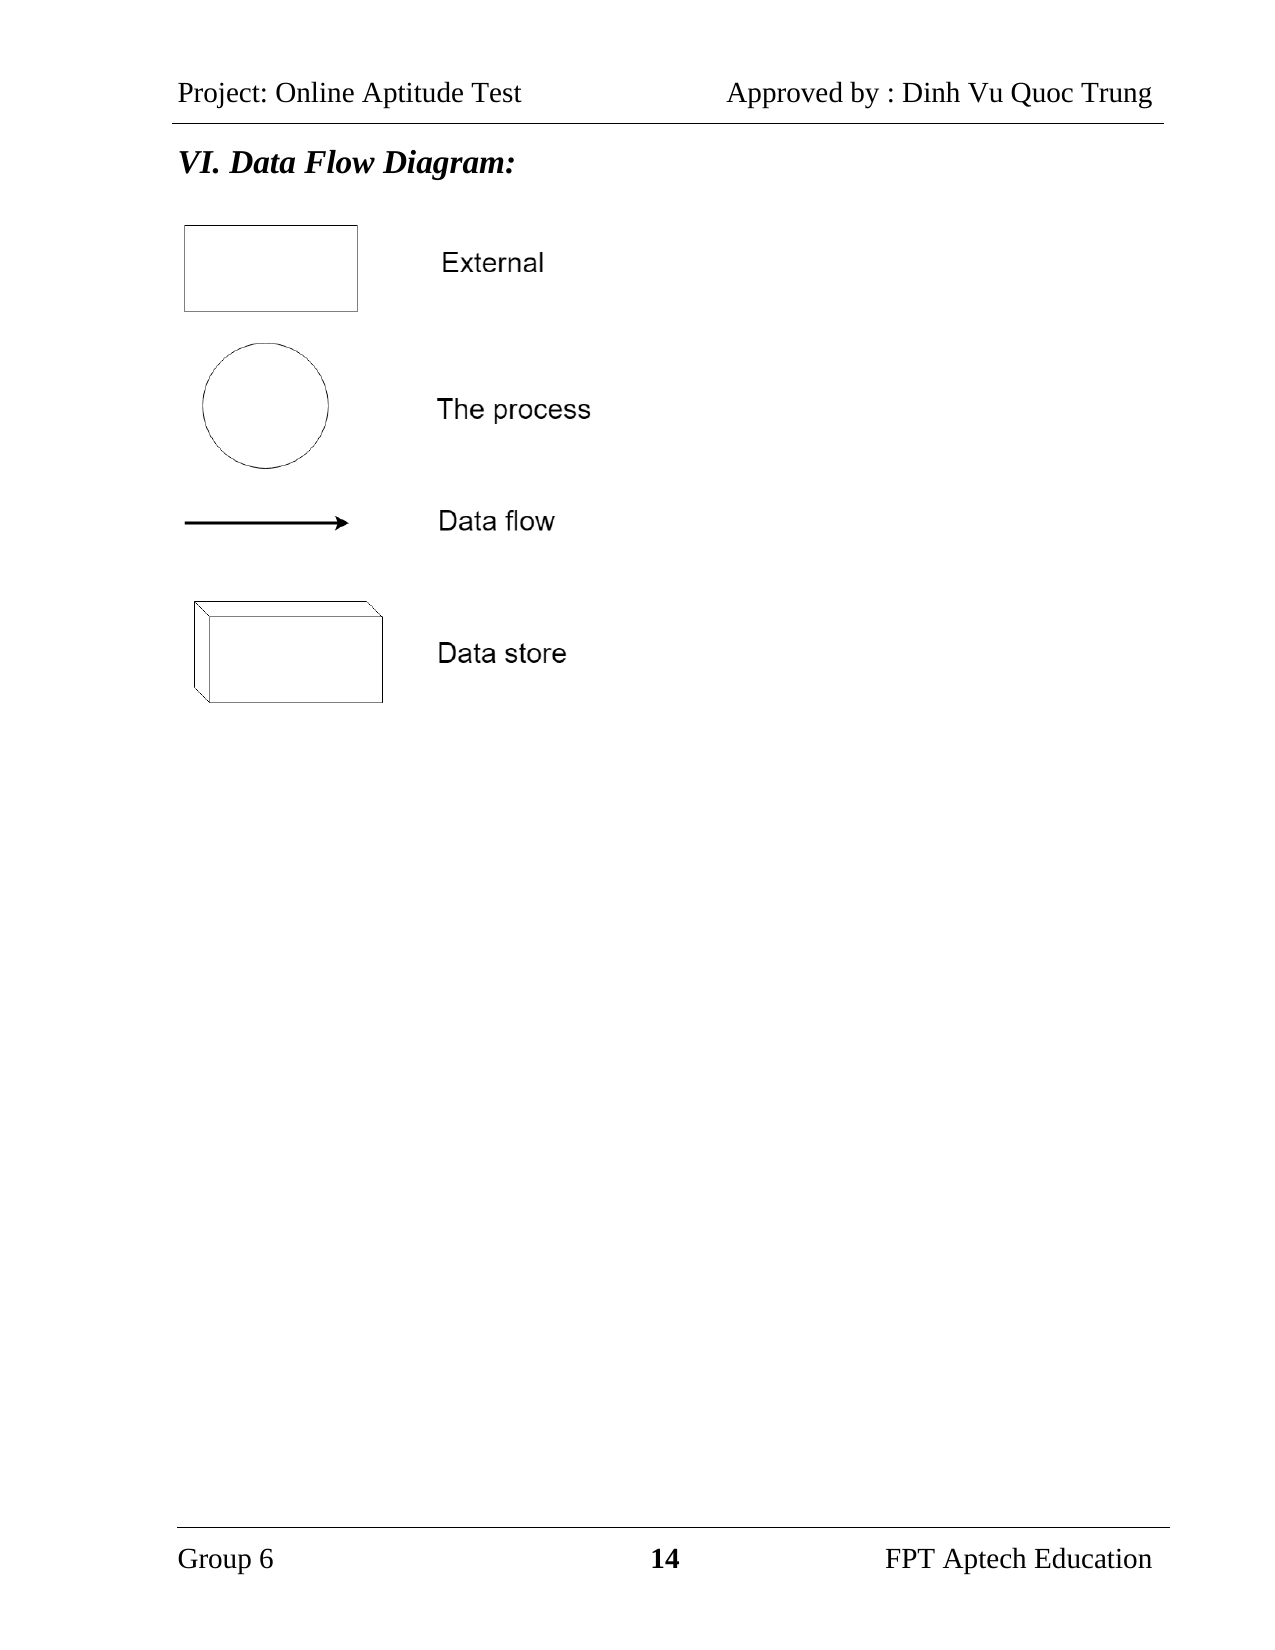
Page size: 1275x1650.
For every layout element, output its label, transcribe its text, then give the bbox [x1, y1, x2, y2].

subtitle VI. Data Flow Diagram: [177, 142, 1157, 180]
picture [177, 225, 599, 703]
